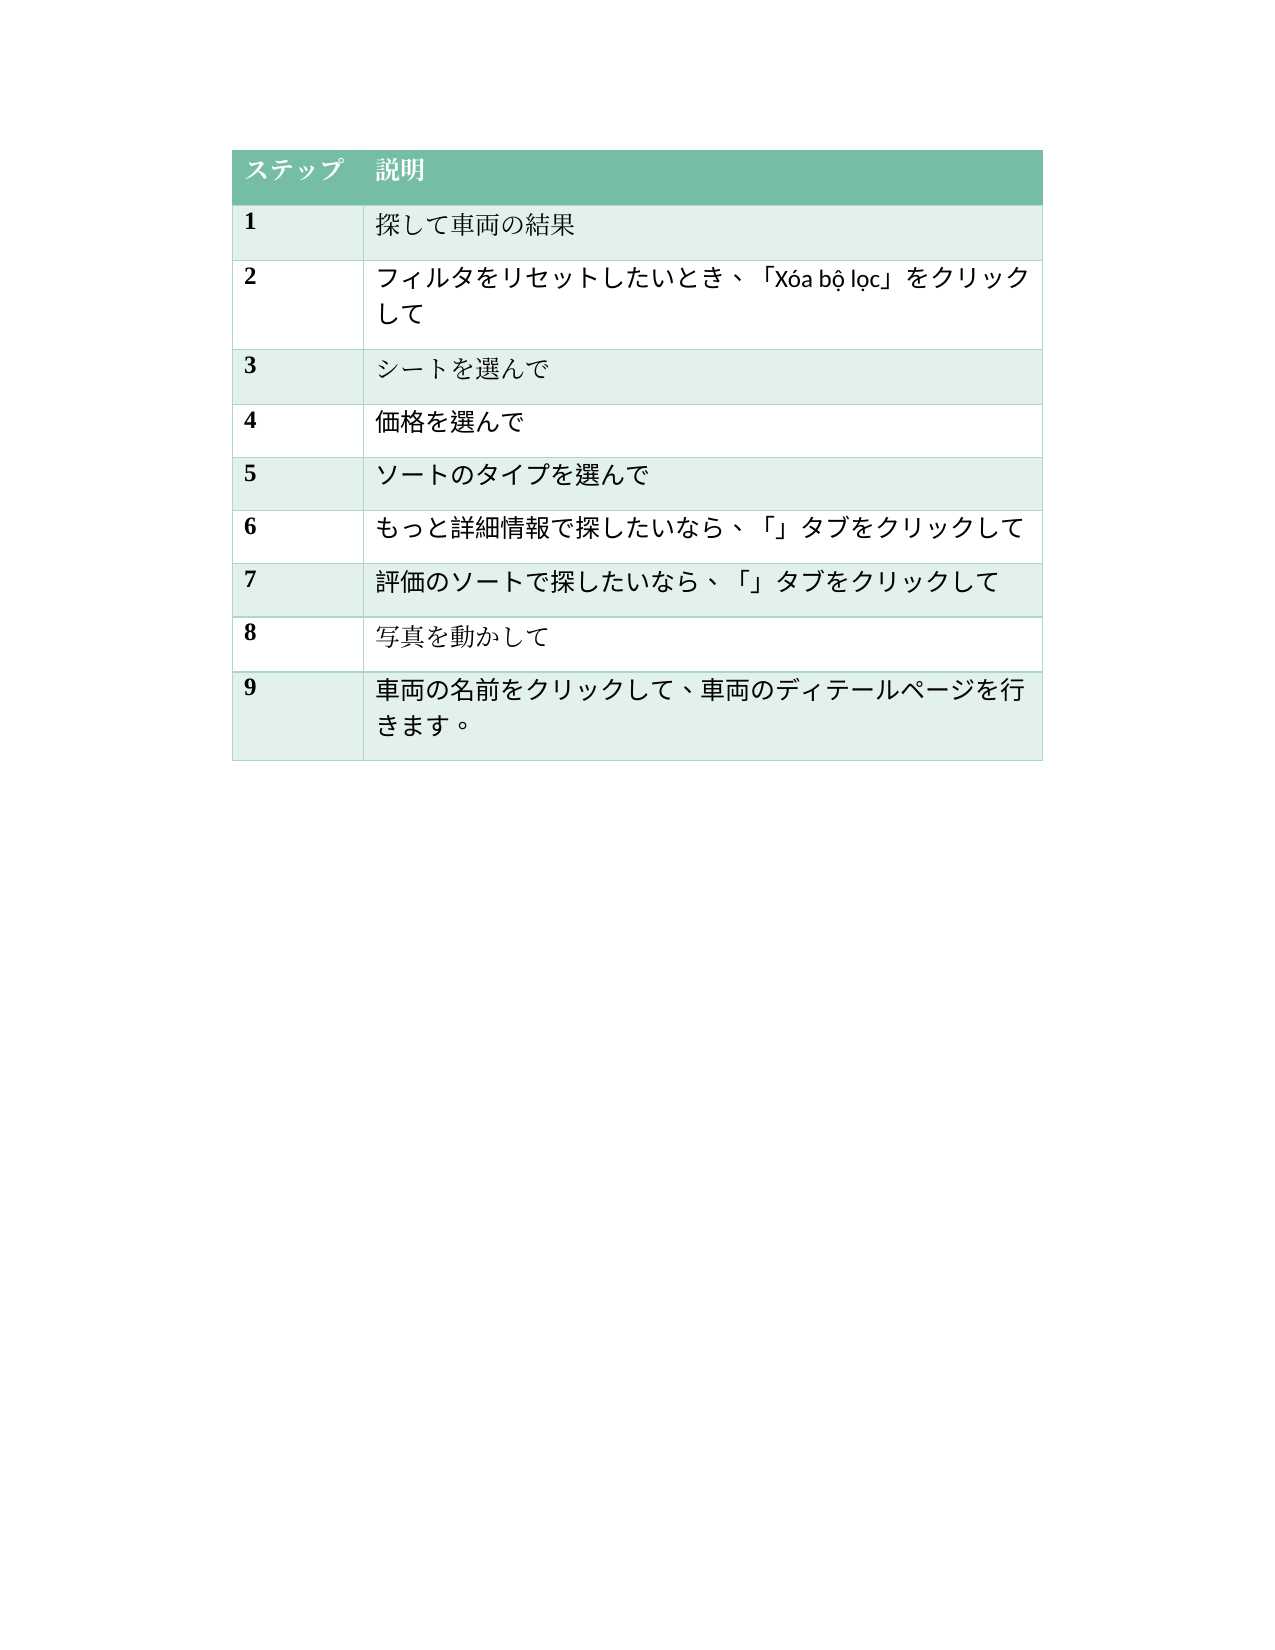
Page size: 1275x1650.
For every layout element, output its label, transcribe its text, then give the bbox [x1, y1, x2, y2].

table_cell 価格を選んで [364, 405, 1042, 457]
table_cell 2 [233, 261, 363, 349]
table_header ステップ [233, 151, 363, 205]
table_cell もっと詳細情報で探したいなら、「」タブをクリックして [364, 511, 1042, 563]
table_cell 5 [233, 458, 363, 510]
table_cell 4 [233, 405, 363, 457]
table_header 説明 [364, 151, 1042, 205]
table_cell 6 [233, 511, 363, 563]
table_cell 8 [233, 618, 363, 671]
table_cell 1 [233, 206, 363, 260]
table_cell 7 [233, 564, 363, 616]
table_cell 3 [233, 350, 363, 404]
table_cell フィルタをリセットしたいとき、「Xóa bộ lọc」をクリックして [364, 261, 1042, 349]
table_cell 写真を動かして [364, 618, 1042, 671]
table_cell シートを選んで [364, 350, 1042, 404]
table_cell 車両の名前をクリックして、車両のディテールページを行きます。 [364, 673, 1042, 760]
table_cell 探して車両の結果 [364, 206, 1042, 260]
table_cell 評価のソートで探したいなら、「」タブをクリックして [364, 564, 1042, 616]
table_cell 9 [233, 673, 363, 760]
table_cell ソートのタイプを選んで [364, 458, 1042, 510]
